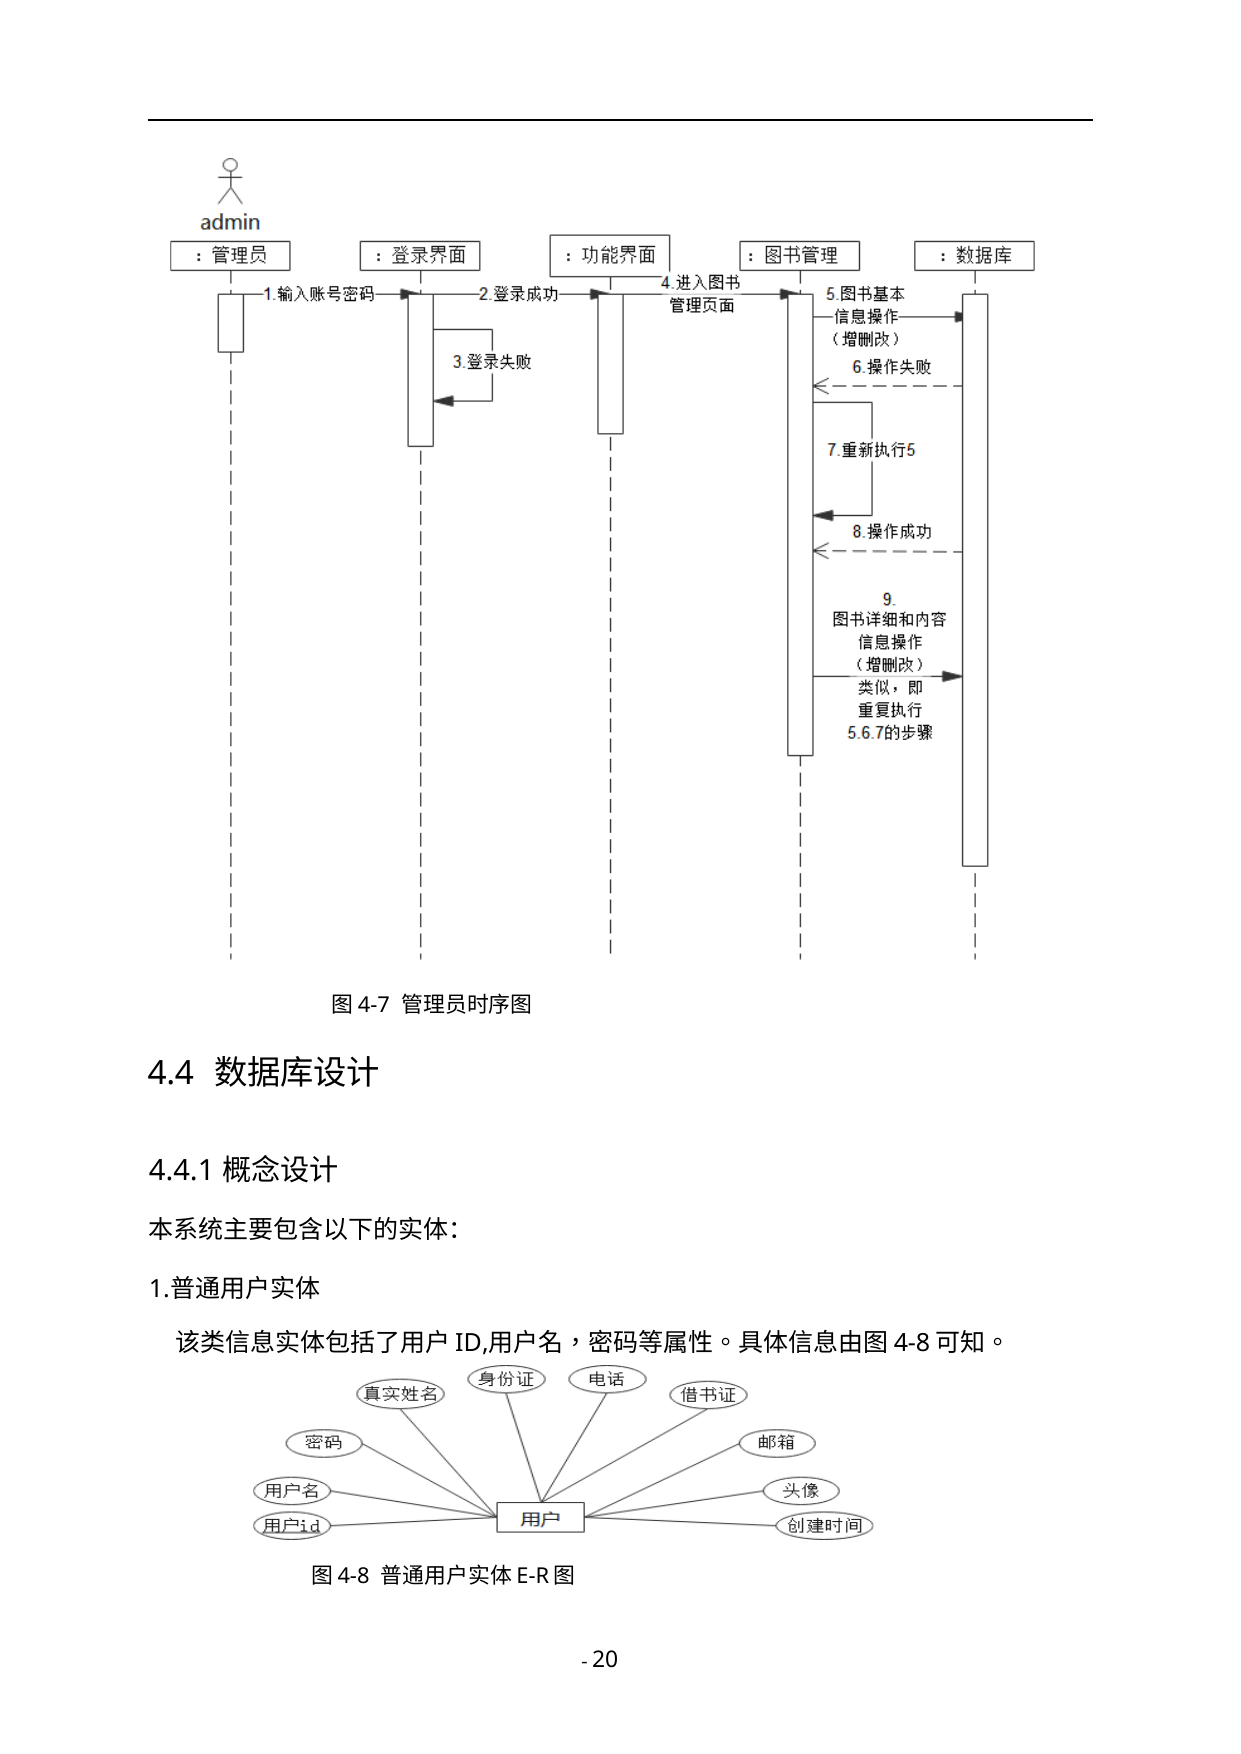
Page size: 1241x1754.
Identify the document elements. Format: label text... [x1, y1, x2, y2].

text 该类信息实体包括了用户ID,用户名，密码等属性。具体信息由图4-8可知。 [125, 1322, 1126, 1358]
text 1.普通用户实体 [149, 1264, 1102, 1306]
picture [170, 158, 1035, 960]
text 4.4.1 概念设计 [149, 1147, 1102, 1189]
text 图4-7 管理员时序图 [125, 987, 1126, 1019]
text 本系统主要包含以下的实体： [149, 1206, 1102, 1247]
picture [253, 1365, 874, 1540]
text 图4-8 普通用户实体E-R图 [149, 1550, 1102, 1592]
list 数据库设计 [147, 1045, 1126, 1094]
